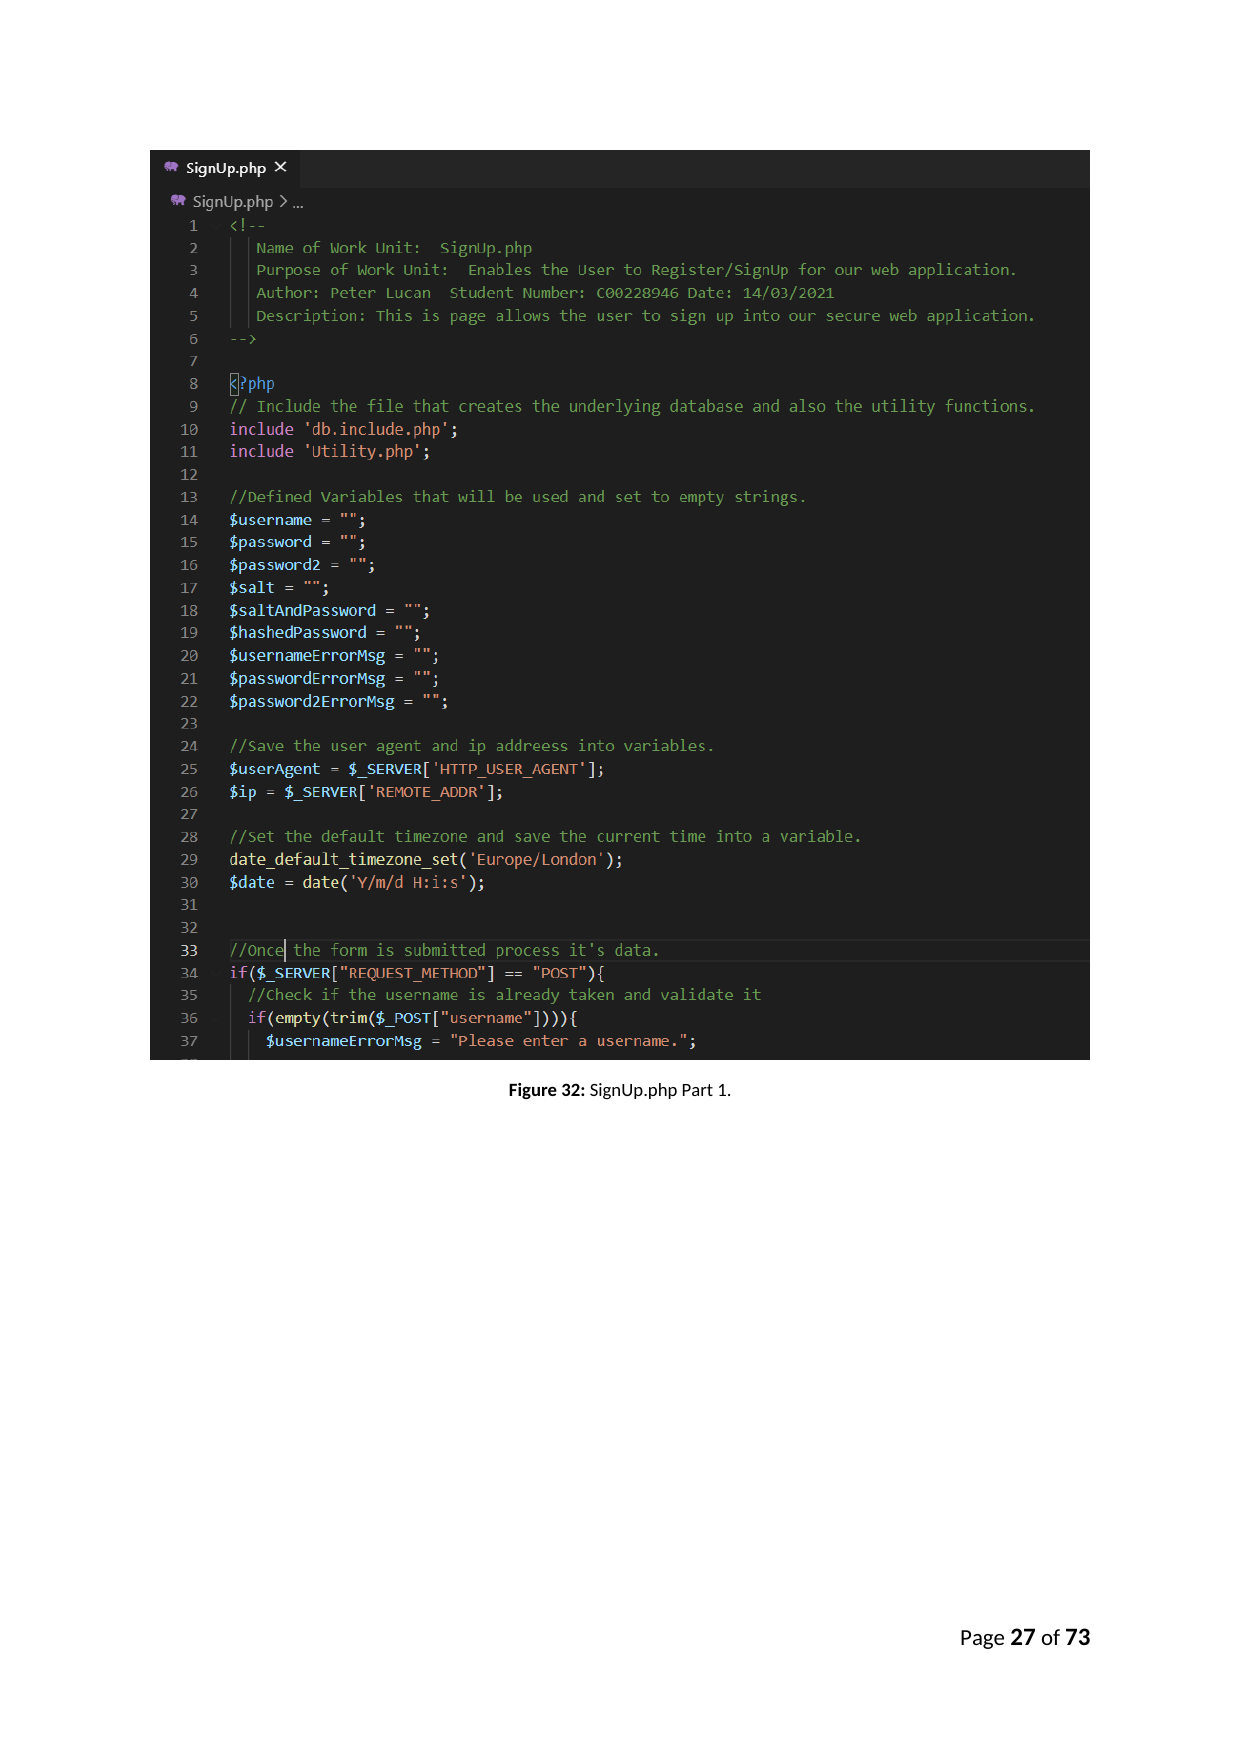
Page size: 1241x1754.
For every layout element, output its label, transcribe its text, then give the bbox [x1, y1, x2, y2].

picture [150, 150, 1090, 1060]
text Figure 32: SignUp.php Part 1. [150, 1078, 1090, 1101]
